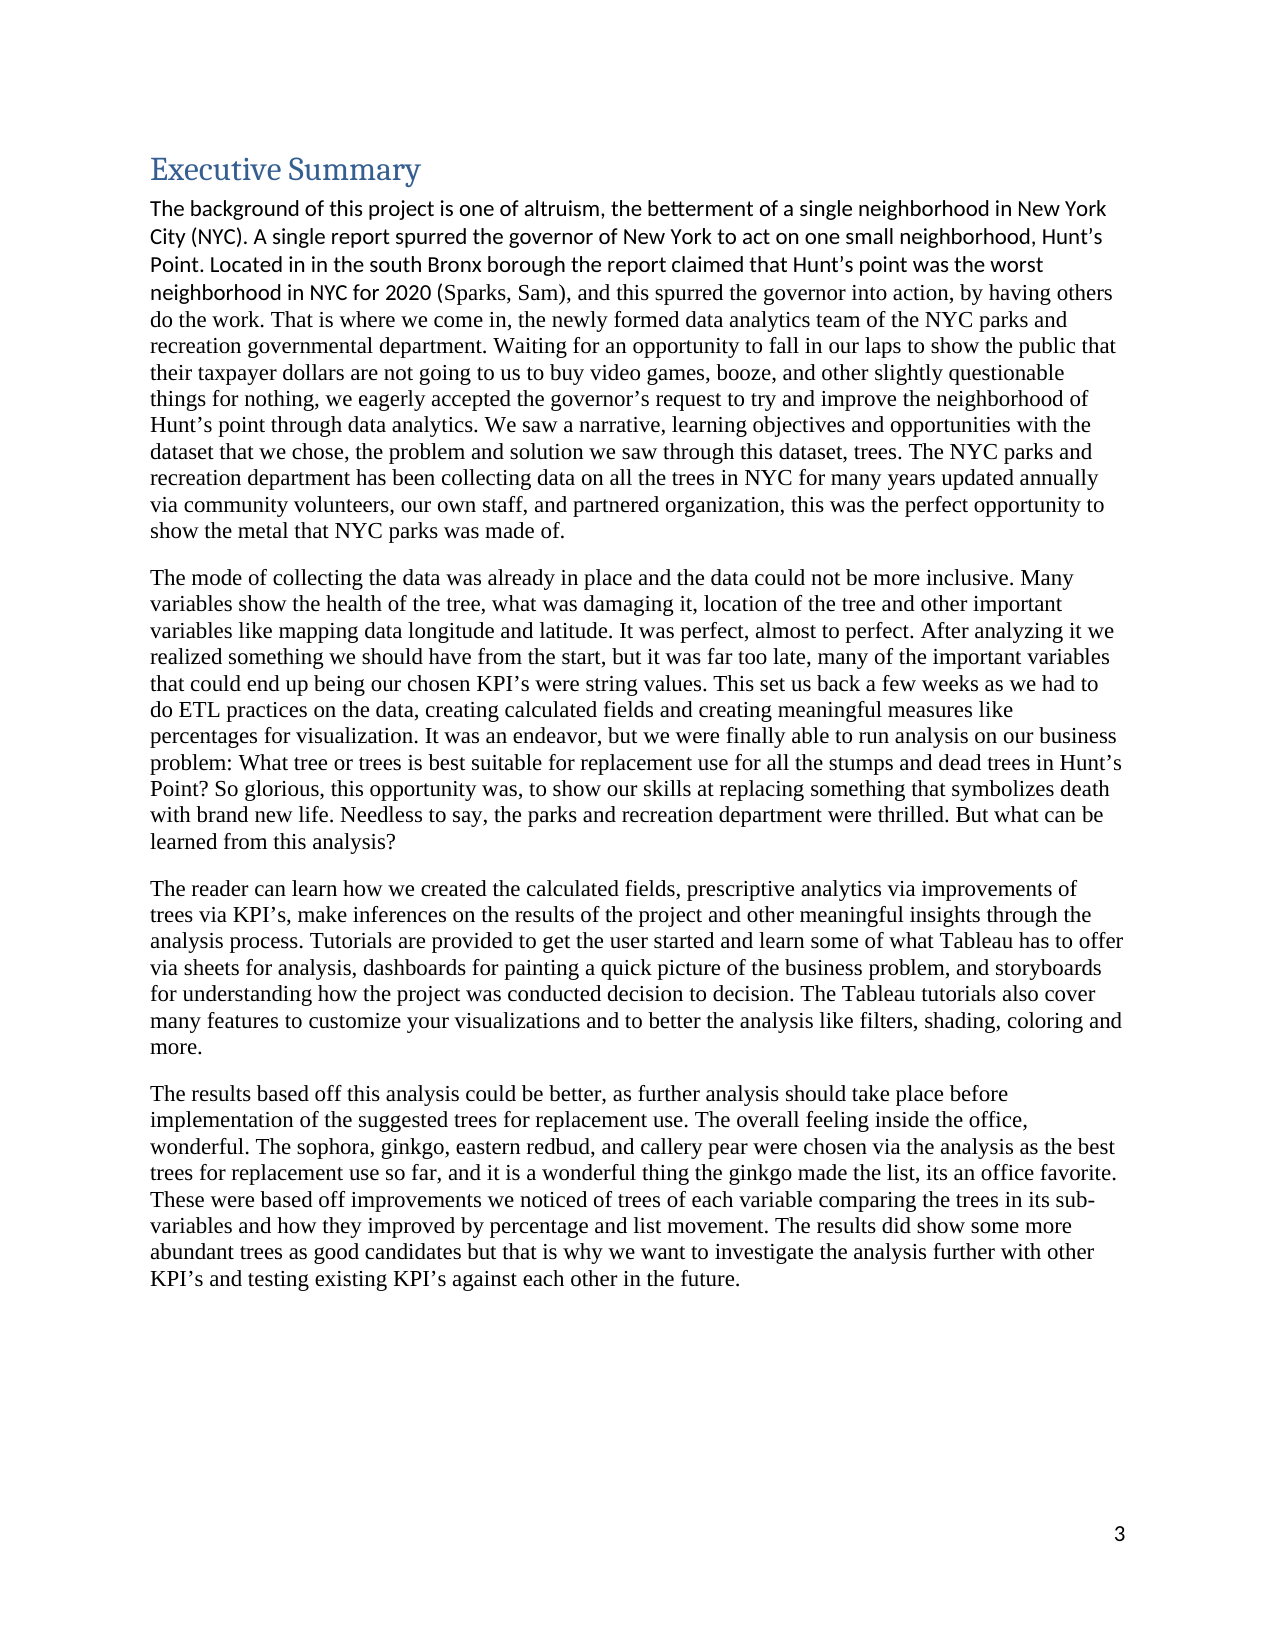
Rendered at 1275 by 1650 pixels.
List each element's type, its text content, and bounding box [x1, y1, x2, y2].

subtitle Executive Summary [150, 150, 1125, 188]
text The background of this project is one of altruism, the betterment of a single neighborhood in New York City (NYC). A single report spurred the governor of New York to act on one small neighborhood, Hunt’s Point. Located in in the south Bronx borough the report claimed that Hunt’s point was the worst neighborhood in NYC for 2020 (Sparks, Sam), and this spurred the governor into action, by having others do the work. That is where we come in, the newly formed data analytics team of the NYC parks and recreation governmental department. Waiting for an opportunity to fall in our laps to show the public that their taxpayer dollars are not going to us to buy video games, booze, and other slightly questionable things for nothing, we eagerly accepted the governor’s request to try and improve the neighborhood of Hunt’s point through data analytics. We saw a narrative, learning objectives and opportunities with the dataset that we chose, the problem and solution we saw through this dataset, trees. The NYC parks and recreation department has been collecting data on all the trees in NYC for many years updated annually via community volunteers, our own staff, and partnered organization, this was the perfect opportunity to show the metal that NYC parks was made of. [150, 194, 1125, 543]
text The reader can learn how we created the calculated fields, prescriptive analytics via improvements of trees via KPI’s, make inferences on the results of the project and other meaningful insights through the analysis process. Tutorials are provided to get the user started and learn some of what Tableau has to offer via sheets for analysis, dashboards for painting a quick picture of the business problem, and storyboards for understanding how the project was conducted decision to decision. The Tableau tutorials also cover many features to customize your visualizations and to better the analysis like filters, shading, coloring and more. [150, 875, 1125, 1059]
text The mode of collecting the data was already in place and the data could not be more inclusive. Many variables show the health of the tree, what was damaging it, location of the tree and other important variables like mapping data longitude and latitude. It was perfect, almost to perfect. After analyzing it we realized something we should have from the start, but it was far too late, many of the important variables that could end up being our chosen KPI’s were string values. This set us back a few weeks as we had to do ETL practices on the data, creating calculated fields and creating meaningful measures like percentages for visualization. It was an endeavor, but we were finally able to run analysis on our business problem: What tree or trees is best suitable for replacement use for all the stumps and dead trees in Hunt’s Point? So glorious, this opportunity was, to show our skills at replacing something that symbolizes death with brand new life. Needless to say, the parks and recreation department were thrilled. But what can be learned from this analysis? [150, 564, 1125, 854]
text The results based off this analysis could be better, as further analysis should take place before implementation of the suggested trees for replacement use. The overall feeling inside the office, wonderful. The sophora, ginkgo, eastern redbud, and callery pear were chosen via the analysis as the best trees for replacement use so far, and it is a wonderful thing the ginkgo made the list, its an office favorite. These were based off improvements we noticed of trees of each variable comparing the trees in its sub-variables and how they improved by percentage and list movement. The results did show some more abundant trees as good candidates but that is why we want to investigate the analysis further with other KPI’s and testing existing KPI’s against each other in the future. [150, 1080, 1125, 1291]
